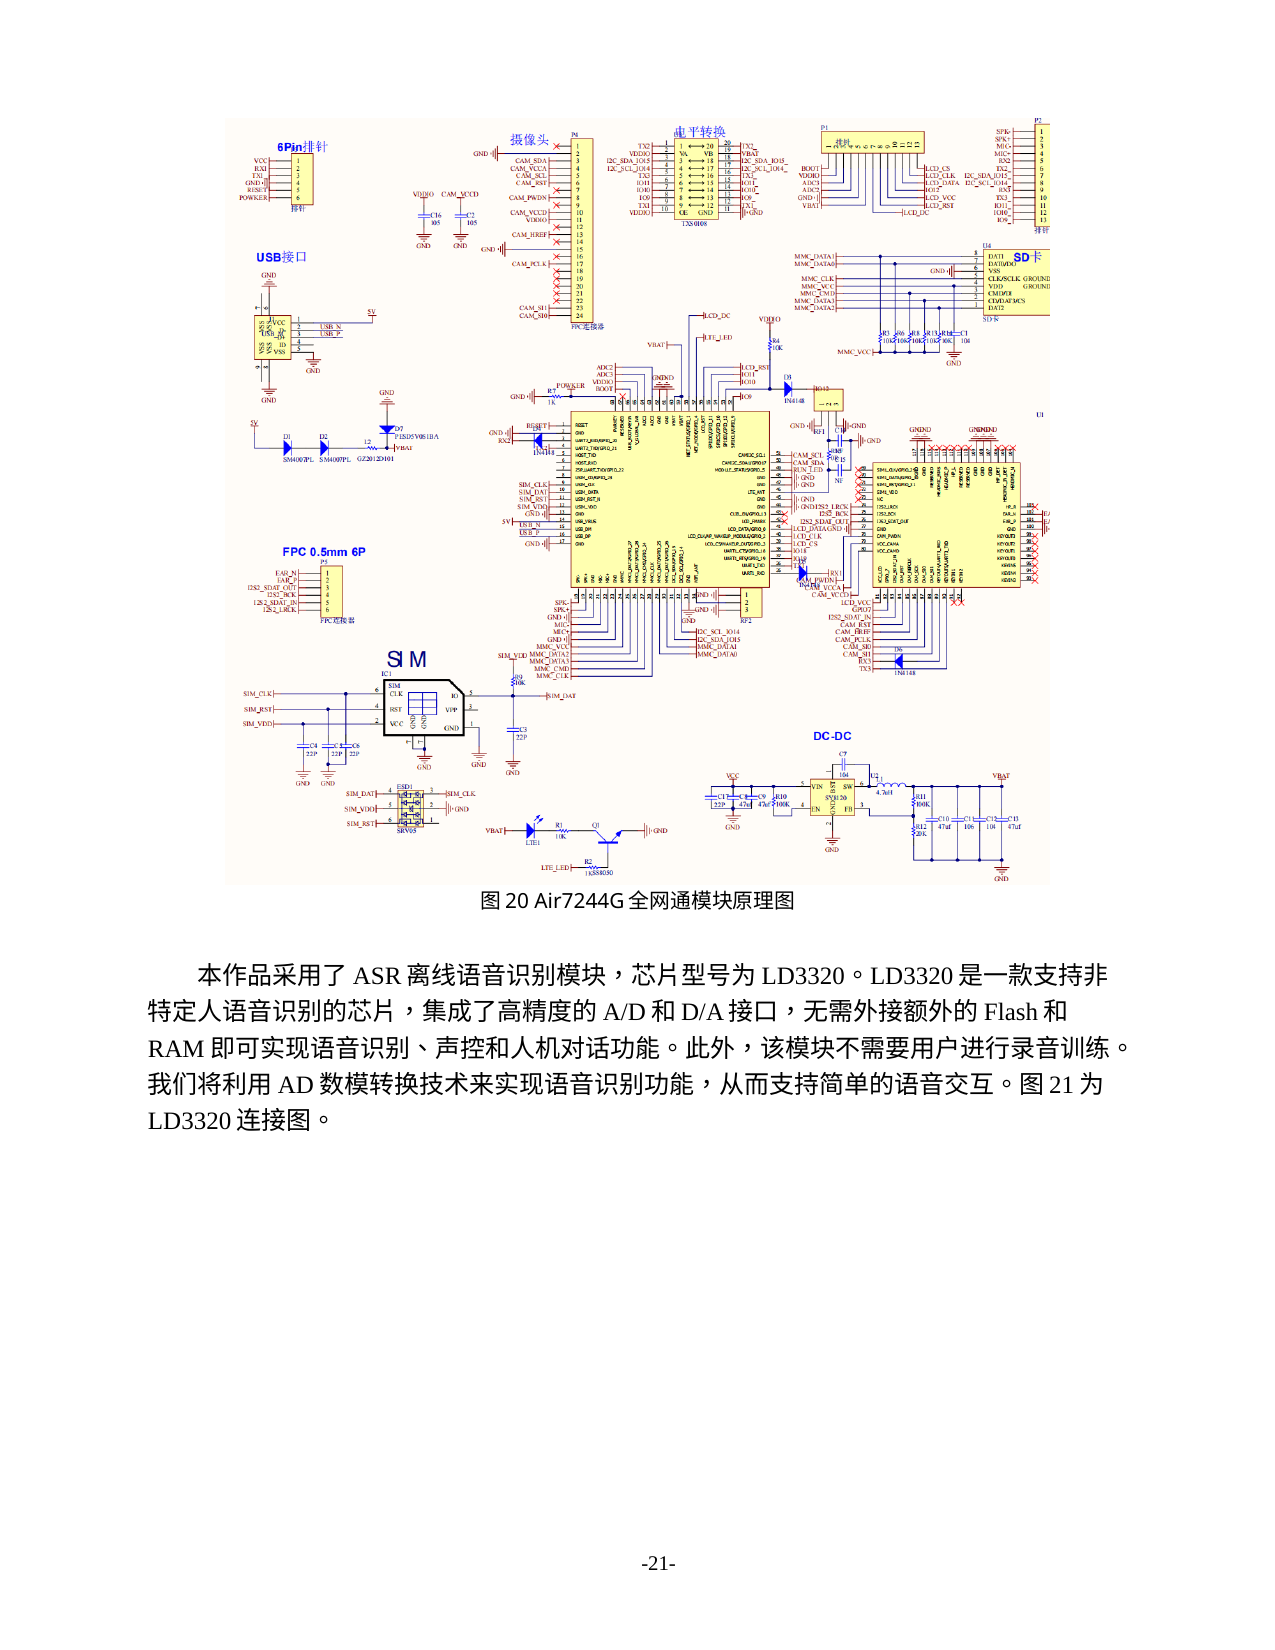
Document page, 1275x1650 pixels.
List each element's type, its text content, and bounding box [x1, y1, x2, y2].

picture [225, 118, 1050, 885]
text 图20 Air7244G全网通模块原理图 [148, 884, 1127, 914]
text 本作品采用了ASR离线语音识别模块，芯片型号为LD3320。LD3320是一款支持非特定人语音识别的芯片，集成了高精度的A/D和D/A接口，无需外接额外的Flash和RAM即可实现语音识别、声控和人机对话功能。此外，该模块不需要用户进行录音训练。我们将利用AD数模转换技术来实现语音识别功能，从而支持简单的语音交互。图21为LD3320连接图。 [148, 956, 1127, 1137]
